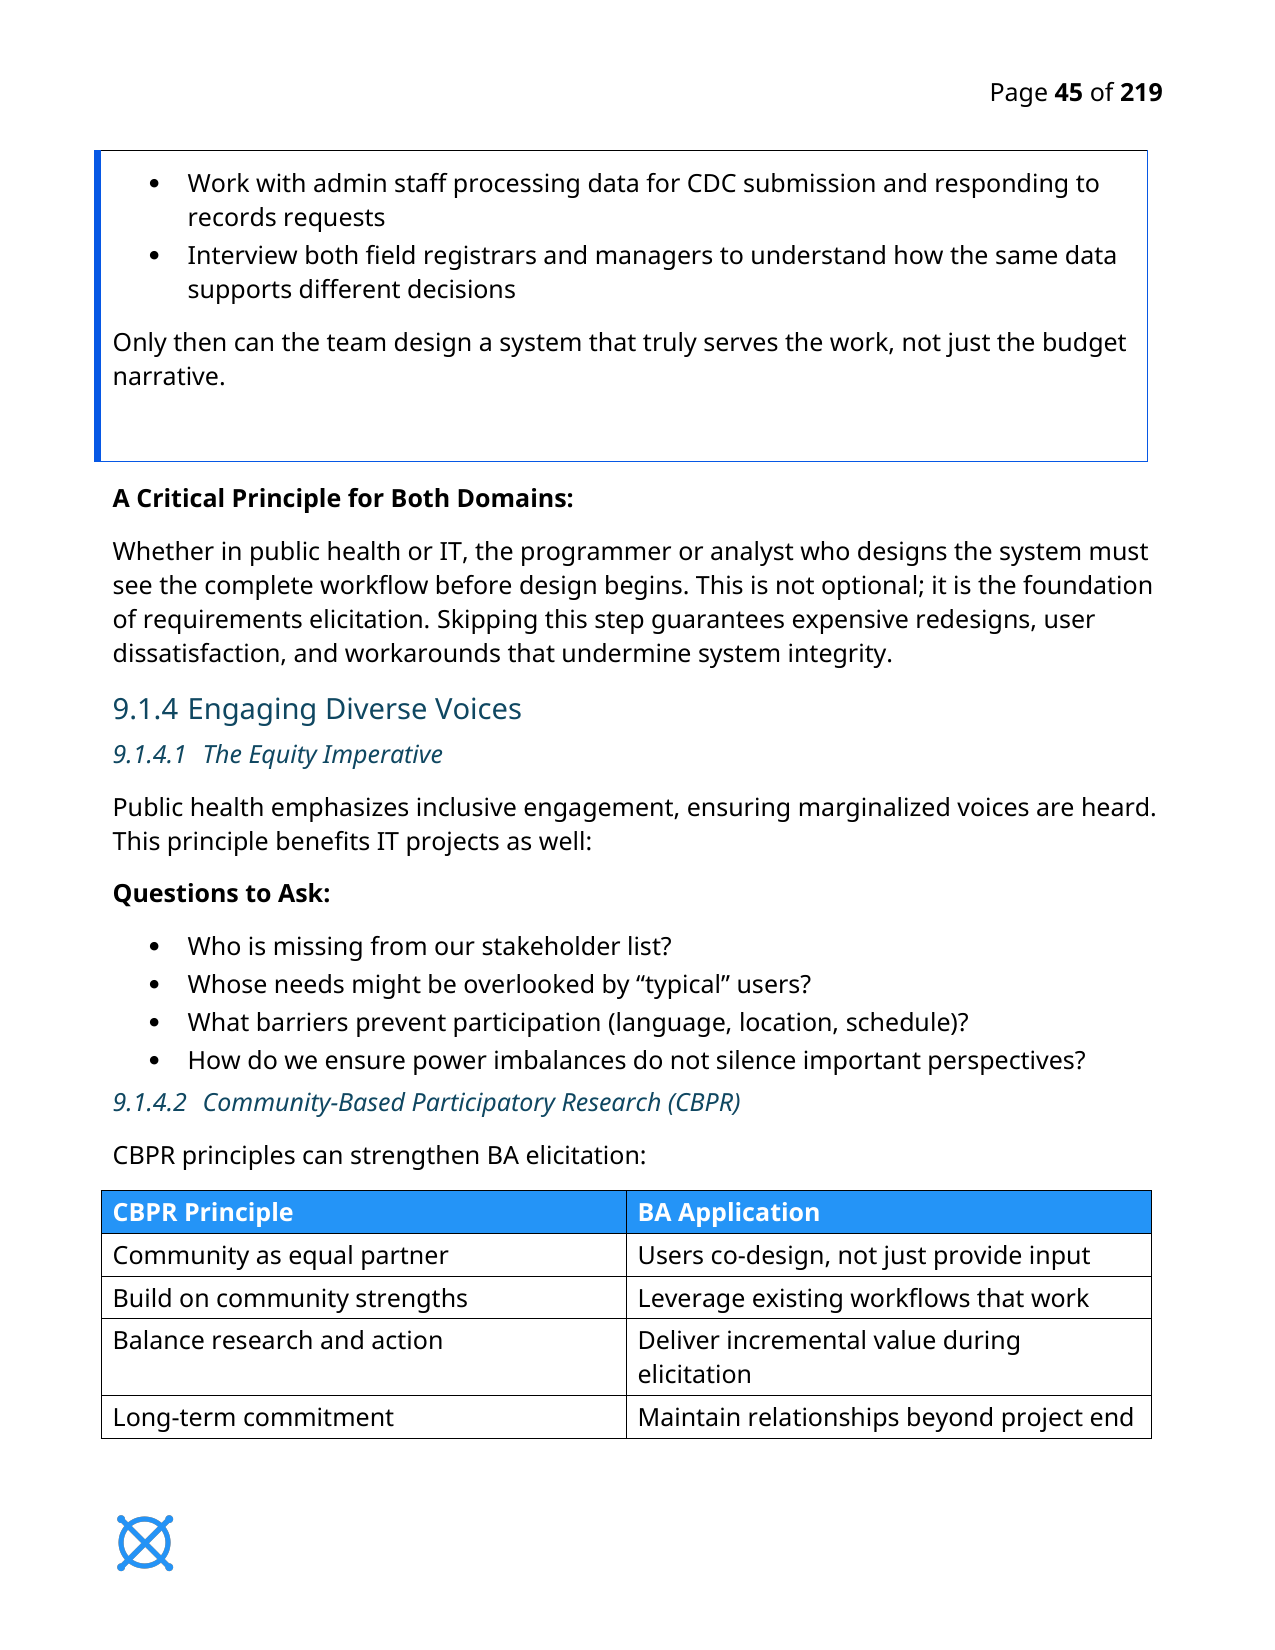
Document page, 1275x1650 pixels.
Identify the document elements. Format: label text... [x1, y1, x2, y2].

text Whether in public health or IT, the programmer or analyst who designs the system must see the complete workflow before design begins. This is not optional; it is the foundation of requirements elicitation. Skipping this step guarantees expensive redesigns, user dissatisfaction, and workarounds that undermine system integrity. [112, 533, 1162, 669]
subtitle Engaging Diverse Voices [112, 688, 1162, 728]
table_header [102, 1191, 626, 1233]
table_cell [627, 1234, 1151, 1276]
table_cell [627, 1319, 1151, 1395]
list Whose needs might be overlooked by “typical” users? [150, 967, 1162, 1001]
text CBPR principles can strengthen BA elicitation: [112, 1137, 1162, 1172]
picture [112, 1511, 177, 1575]
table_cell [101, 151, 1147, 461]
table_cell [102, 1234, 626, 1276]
text Public health emphasizes inclusive engagement, ensuring marginalized voices are heard. This principle benefits IT projects as well: [112, 789, 1162, 857]
list Who is missing from our stakeholder list? [150, 929, 1162, 963]
text A Critical Principle for Both Domains: [112, 481, 1162, 514]
subtitle The Equity Imperative [112, 736, 1162, 770]
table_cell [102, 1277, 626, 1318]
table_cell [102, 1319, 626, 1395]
list How do we ensure power imbalances do not silence important perspectives? [150, 1042, 1162, 1076]
subtitle Community-Based Participatory Research (CBPR) [112, 1085, 1162, 1119]
list What barriers prevent participation (language, location, schedule)? [150, 1004, 1162, 1038]
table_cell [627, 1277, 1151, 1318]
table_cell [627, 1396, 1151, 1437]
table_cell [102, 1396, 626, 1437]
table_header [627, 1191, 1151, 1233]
text Questions to Ask: [112, 876, 1162, 910]
